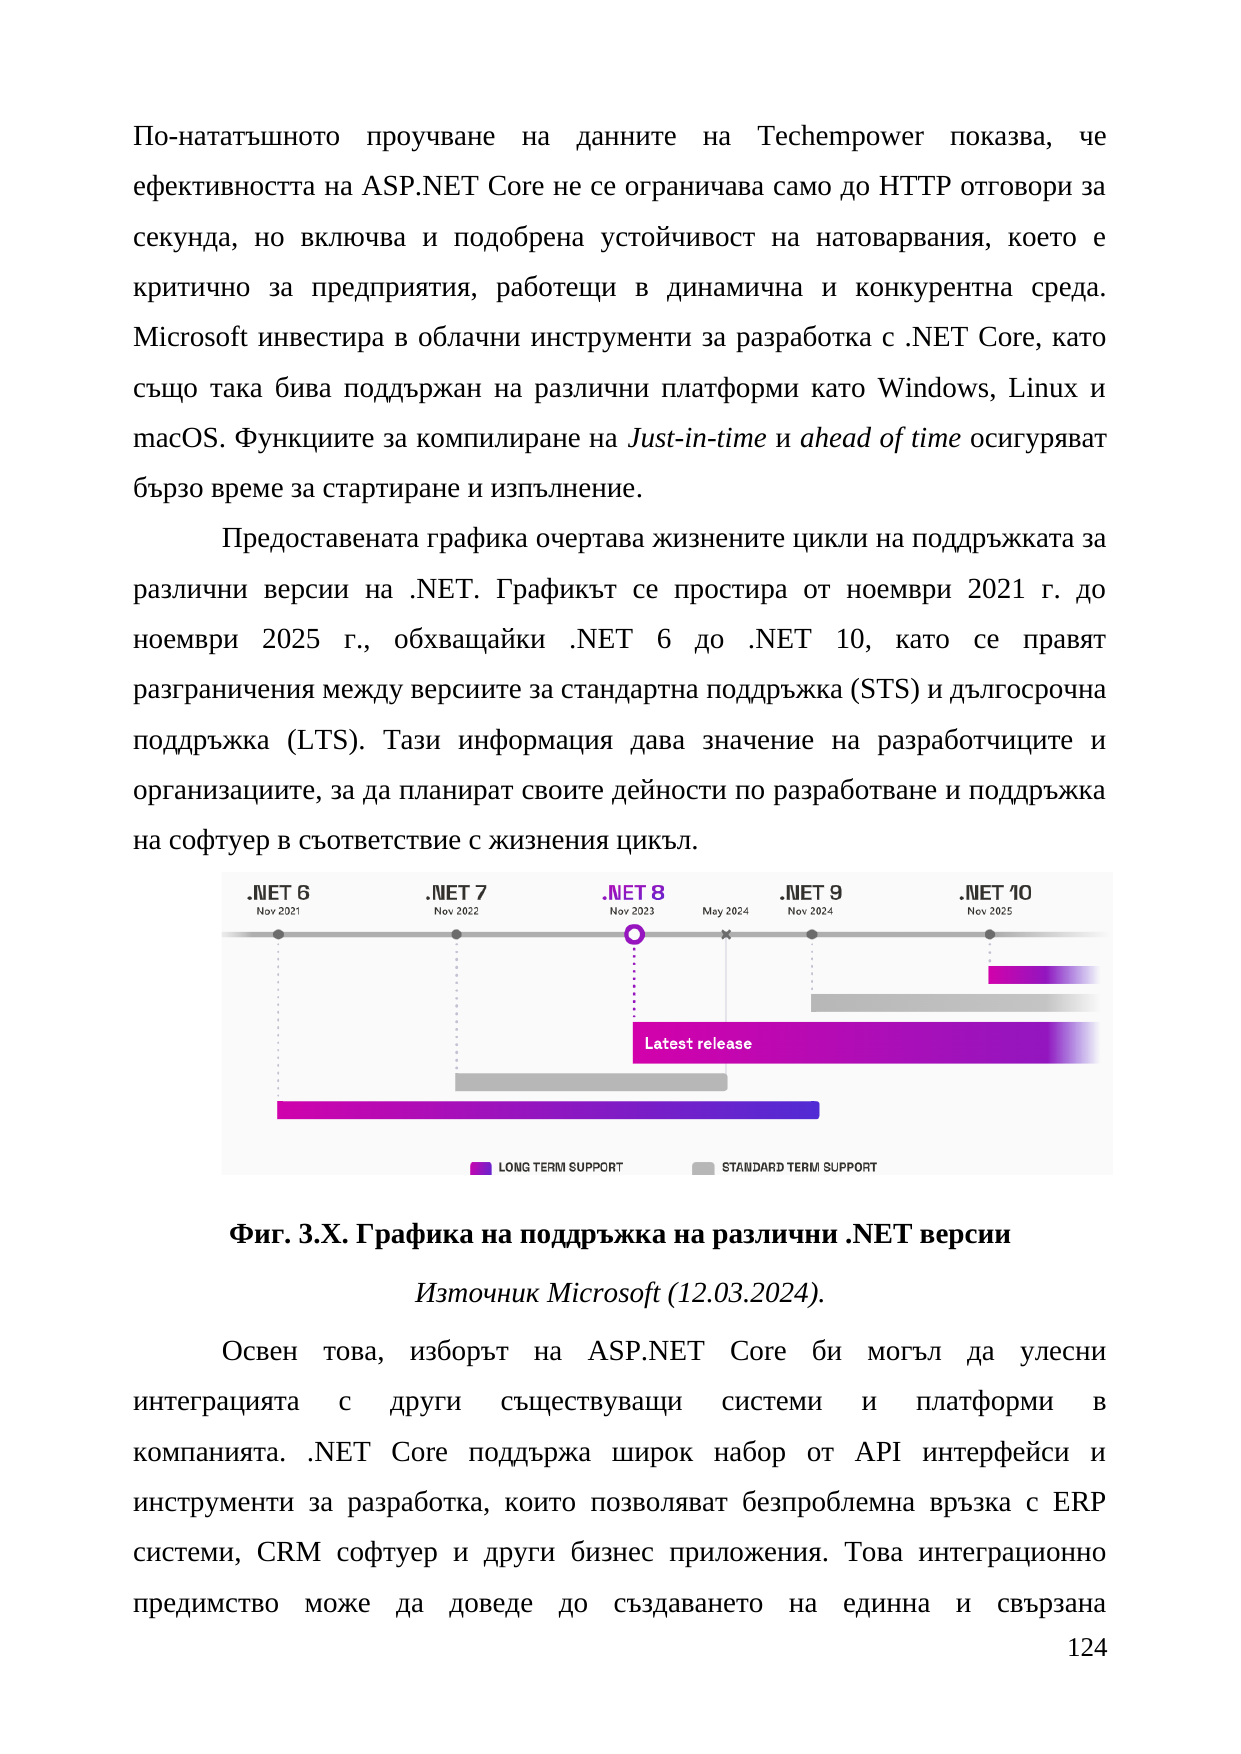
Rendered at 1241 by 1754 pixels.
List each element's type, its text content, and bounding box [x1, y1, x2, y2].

text Предоставената графика очертава жизнените цикли на поддръжката за различни версии на .NET. Графикът се простира от ноември 2021 г. до ноември 2025 г., обхващайки .NET 6 до .NET 10, като се правят разграничения между версиите за стандартна поддръжка (STS) и дългосрочна поддръжка (LTS). Тази информация дава значение на разработчиците и организациите, за да планират своите дейности по разработване и поддръжка на софтуер в съответствие с жизнения цикъл. [133, 521, 1107, 856]
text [133, 118, 1107, 504]
title Източник Microsoft (12.03.2024). [192, 1275, 1048, 1308]
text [133, 1333, 1107, 1618]
picture [221, 872, 1113, 1175]
title Фиг. 3.Х. Графика на поддръжка на различни .NET версии [192, 1216, 1048, 1250]
